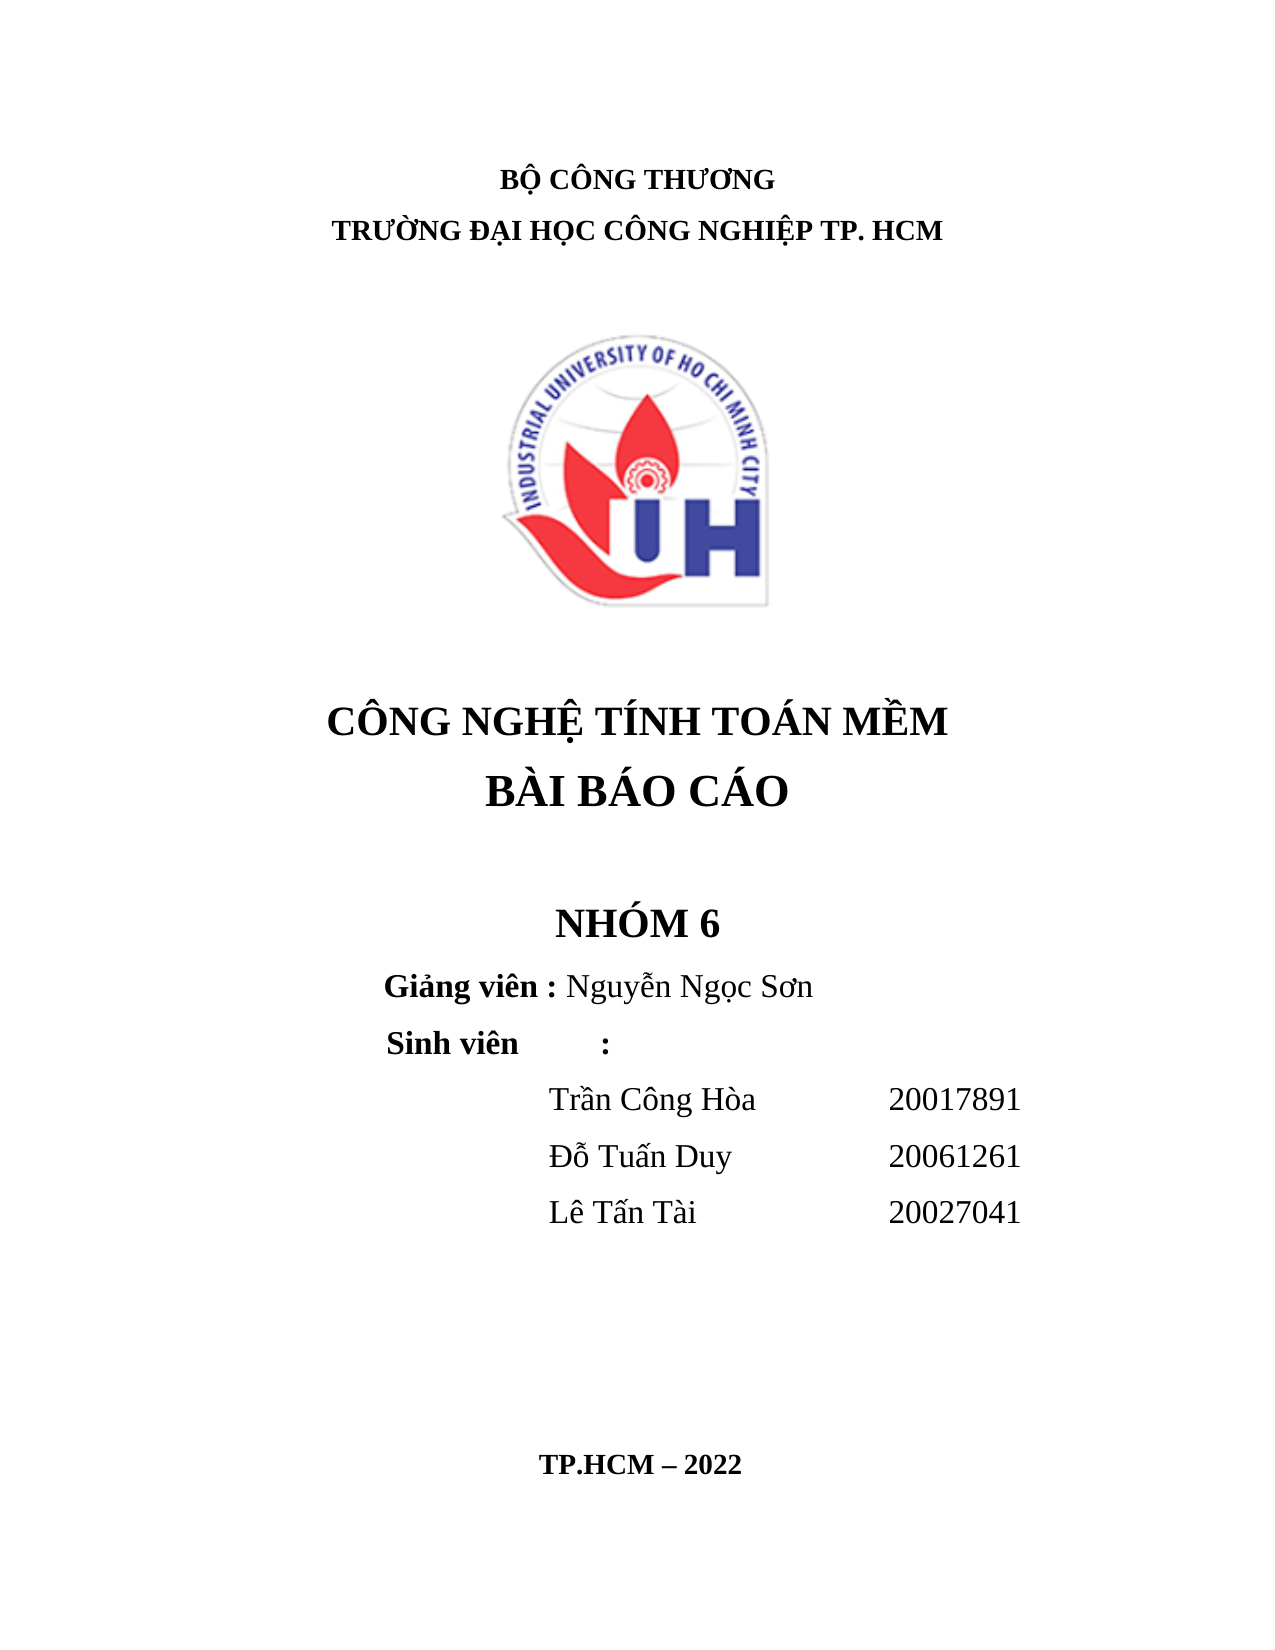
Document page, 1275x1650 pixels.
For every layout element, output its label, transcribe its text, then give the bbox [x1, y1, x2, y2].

text Trần Công Hòa 20017891 [549, 1079, 1125, 1118]
text TRƯỜNG ĐẠI HỌC CÔNG NGHIỆP TP. HCM [150, 213, 1125, 247]
text BỘ CÔNG THƯƠNG [150, 162, 1125, 196]
text Sinh viên : [150, 1023, 1125, 1061]
text BÀI BÁO CÁO [150, 764, 1125, 816]
text CÔNG NGHỆ TÍNH TOÁN MỀM [150, 696, 1125, 744]
text TP.HCM – 2022 [150, 1447, 1131, 1480]
text NHÓM 6 [150, 899, 1125, 947]
text Giảng viên : Nguyễn Ngọc Sơn [150, 966, 1125, 1005]
text Lê Tấn Tài 20027041 [549, 1193, 1125, 1231]
picture [489, 321, 786, 617]
text Đỗ Tuấn Duy 20061261 [549, 1136, 1125, 1174]
